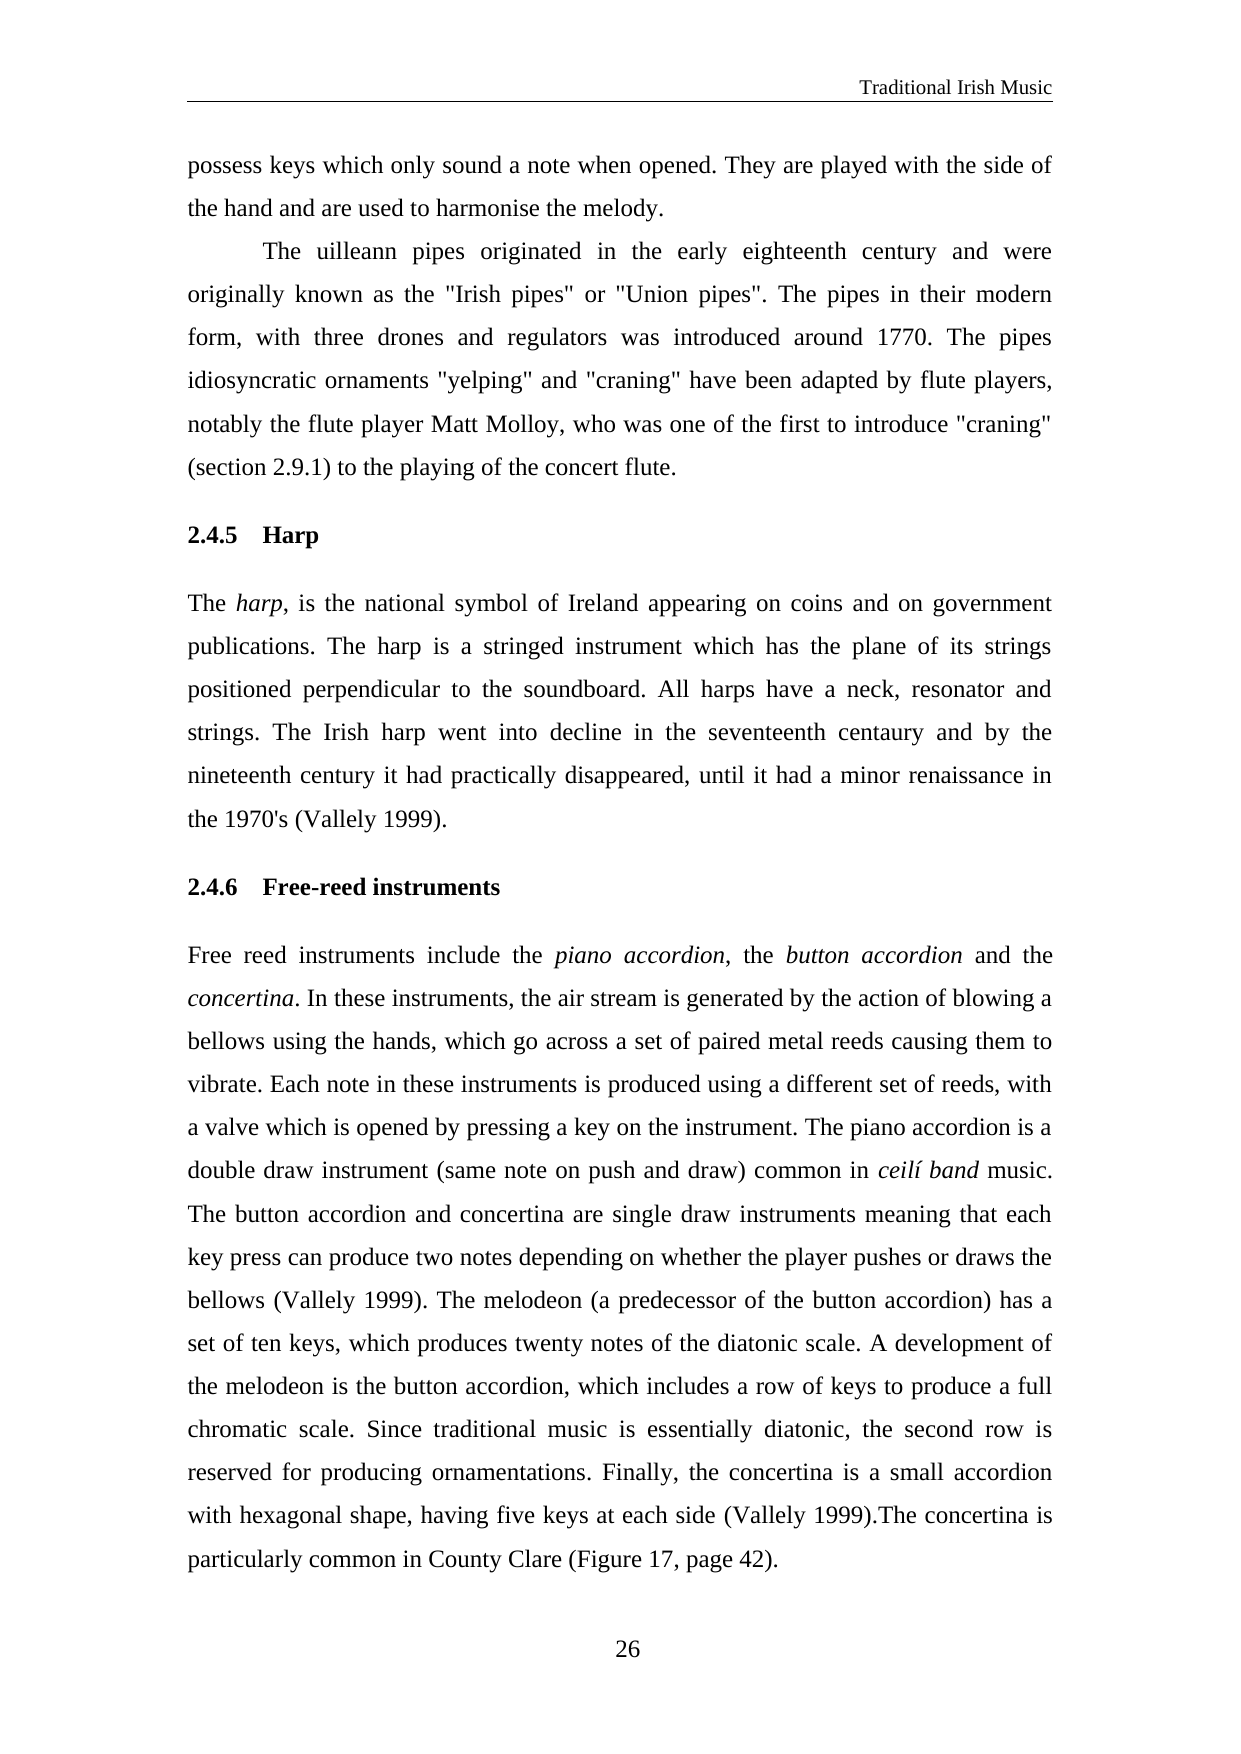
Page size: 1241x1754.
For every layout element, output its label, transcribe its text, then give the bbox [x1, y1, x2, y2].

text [187, 150, 1053, 222]
text The harp, is the national symbol of Ireland appearing on coins and on government publications. The harp is a stringed instrument which has the plane of its strings positioned perpendicular to the soundboard. All harps have a neck, resonator and strings. The Irish harp went into decline in the seventeenth centaury and by the nineteenth century it had practically disappeared, until it had a minor renaissance in the 1970's . [187, 588, 1053, 832]
text The uilleann pipes originated in the early eighteenth century and were originally known as the "Irish pipes" or "Union pipes". The pipes in their modern form, with three drones and regulators was introduced around 1770. The pipes idiosyncratic ornaments "yelping" and "craning" have been adapted by flute players, notably the flute player Matt Molloy, who was one of the first to introduce "craning" (section 2.9.1) to the playing of the concert flute. [187, 236, 1053, 481]
subtitle Harp [187, 520, 1053, 549]
text Free reed instruments include the piano accordion, the button accordion and the concertina. In these instruments, the air stream is generated by the action of blowing a bellows using the hands, which go across a set of paired metal reeds causing them to vibrate. Each note in these instruments is produced using a different set of reeds, with a valve which is opened by pressing a key on the instrument. The piano accordion is a double draw instrument (same note on push and draw) common in ceilí band music. The button accordion and concertina are single draw instruments meaning that each key press can produce two notes depending on whether the player pushes or draws the bellows . The melodeon (a predecessor of the button accordion) has a set of ten keys, which produces twenty notes of the diatonic scale. A development of the melodeon is the button accordion, which includes a row of keys to produce a full chromatic scale. Since traditional music is essentially diatonic, the second row is reserved for producing ornamentations. Finally, the concertina is a small accordion with hexagonal shape, having five keys at each side .The concertina is particularly common in County Clare (Figure 17, page 42). [187, 940, 1053, 1572]
subtitle Free-reed instruments [187, 872, 1053, 901]
